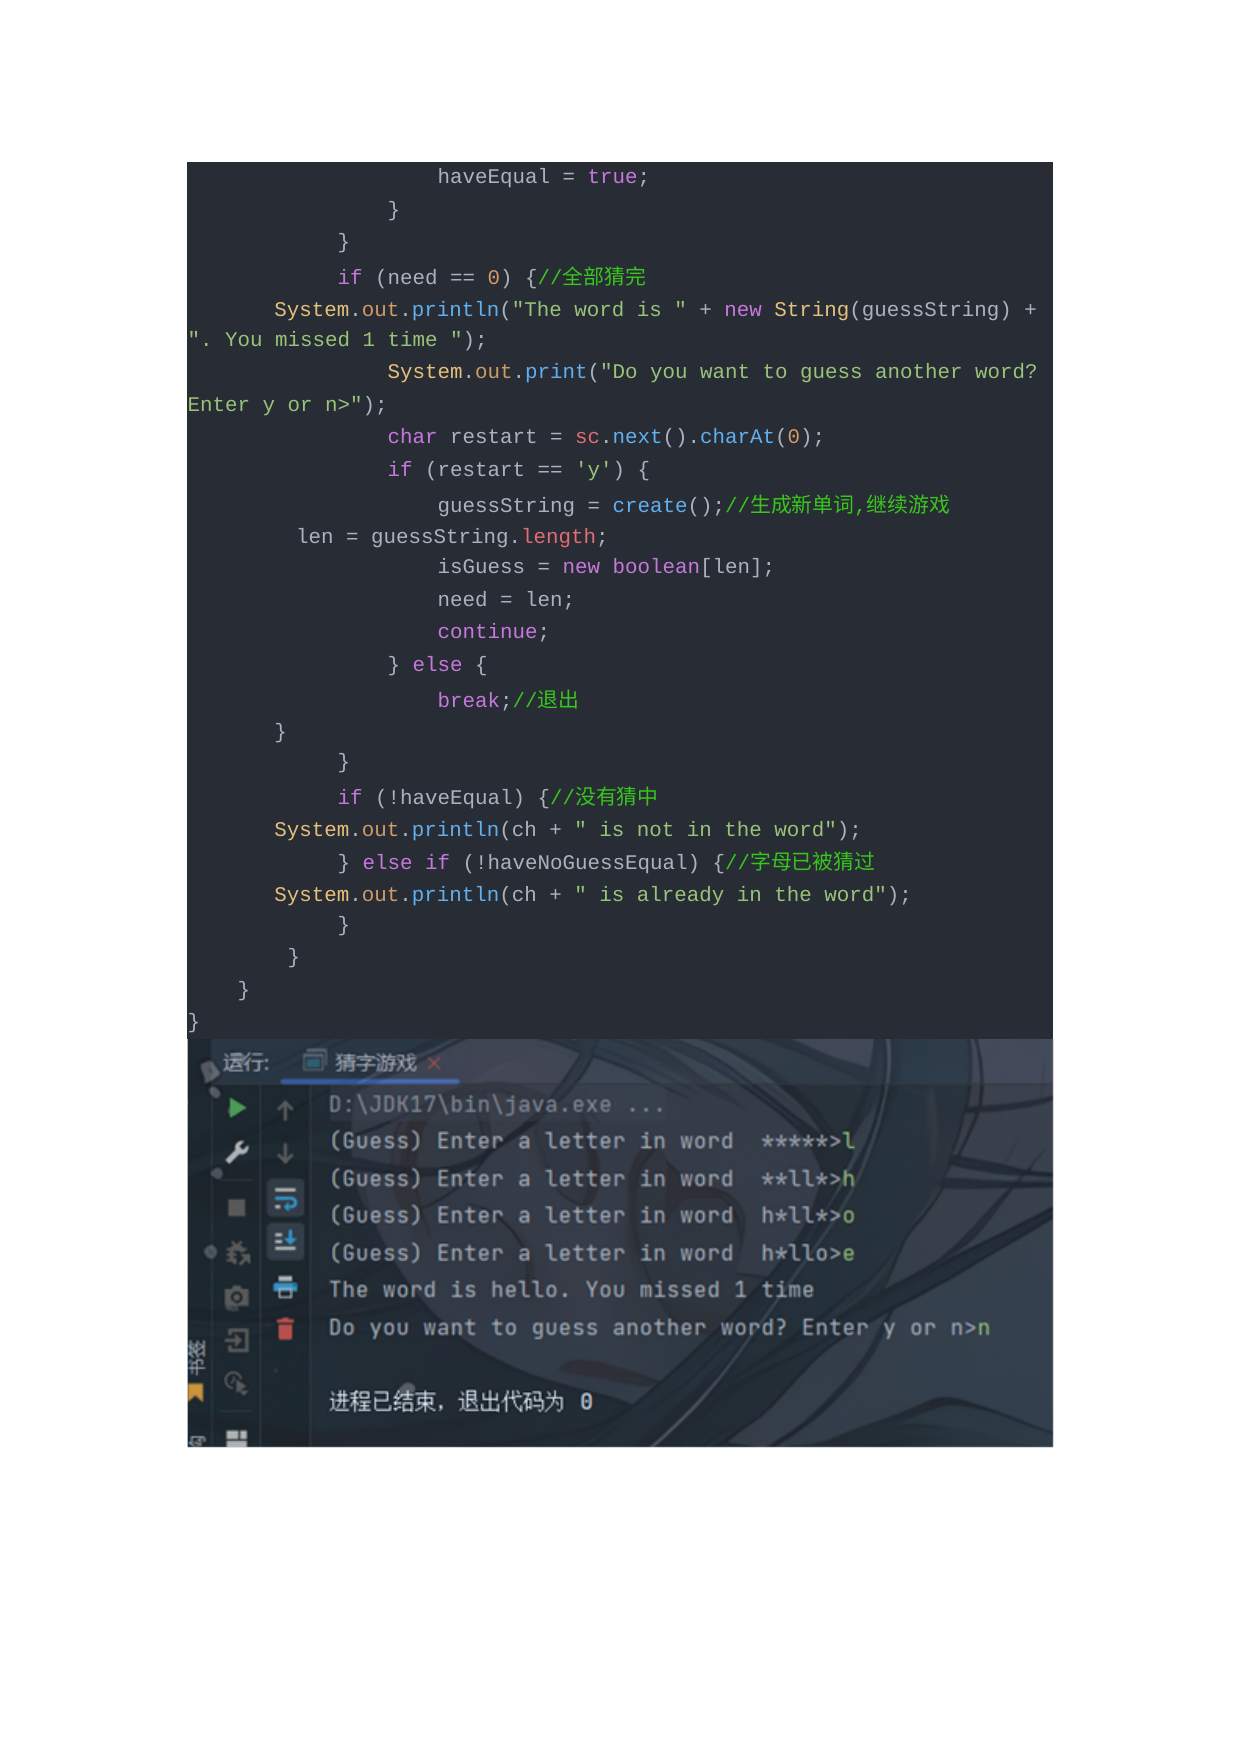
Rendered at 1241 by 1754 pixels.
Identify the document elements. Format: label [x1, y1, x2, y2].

text [187, 162, 1053, 1039]
picture [187, 1039, 1055, 1449]
